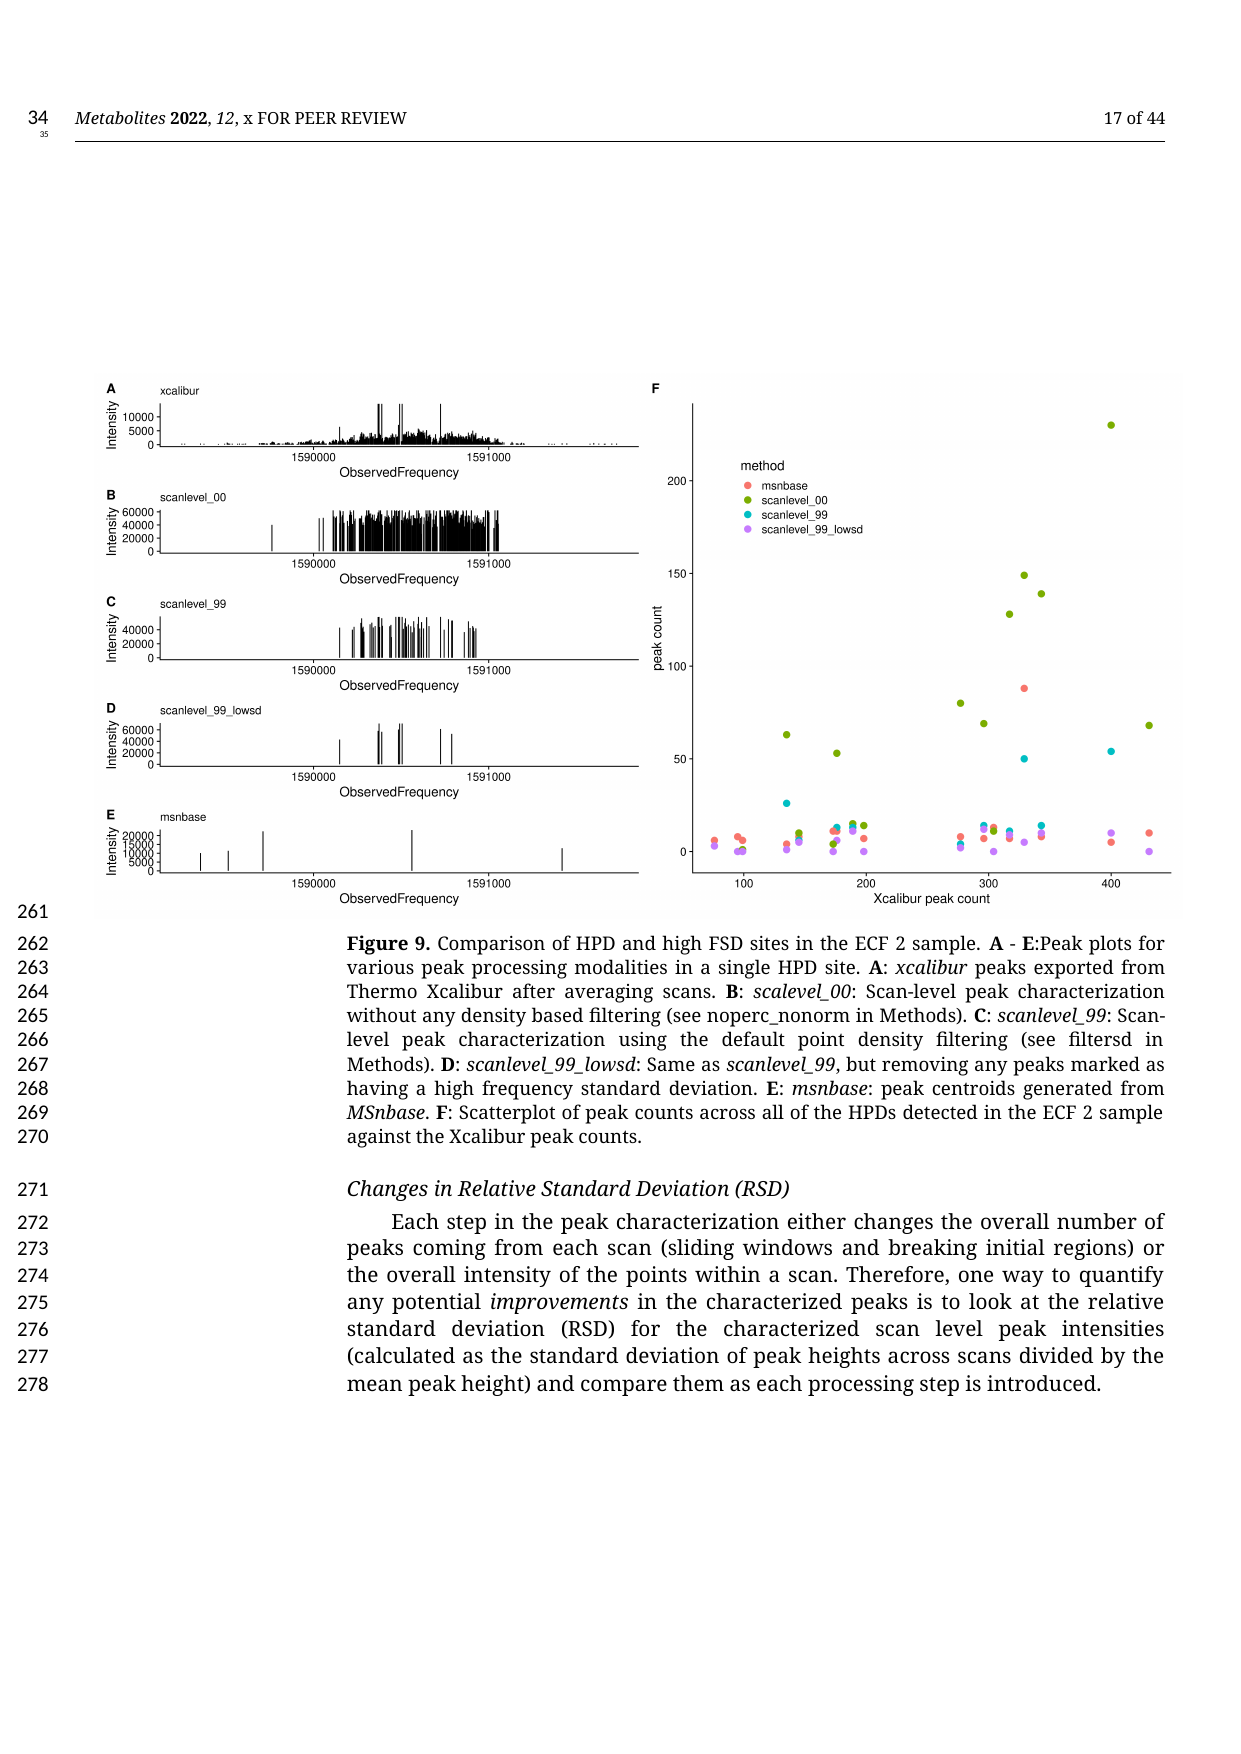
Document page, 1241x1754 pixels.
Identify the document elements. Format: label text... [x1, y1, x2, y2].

text Each step in the peak characterization either changes the overall number of peaks coming from each scan (sliding windows and breaking initial regions) or the overall intensity of the points within a scan. Therefore, one way to quantify any potential improvements in the characterized peaks is to look at the relative standard deviation (RSD) for the characterized scan level peak intensities (calculated as the standard deviation of peak heights across scans divided by the mean peak height) and compare them as each processing step is introduced. [347, 1208, 1165, 1397]
picture [93, 373, 1184, 919]
text Figure 9. Comparison of HPD and high FSD sites in the ECF 2 sample. A - E:Peak plots for various peak processing modalities in a single HPD site. A: xcalibur peaks exported from Thermo Xcalibur after averaging scans. B: scalevel_00: Scan-level peak characterization without any density based filtering (see noperc_nonorm in Methods). C: scanlevel_99: Scan-level peak characterization using the default point density filtering (see filtersd in Methods). D: scanlevel_99_lowsd: Same as scanlevel_99, but removing any peaks marked as having a high frequency standard deviation. E: msnbase: peak centroids generated from MSnbase. F: Scatterplot of peak counts across all of the HPDs detected in the ECF 2 sample against the Xcalibur peak counts. [347, 931, 1165, 1149]
subtitle Changes in Relative Standard Deviation (RSD) [347, 1174, 1165, 1201]
